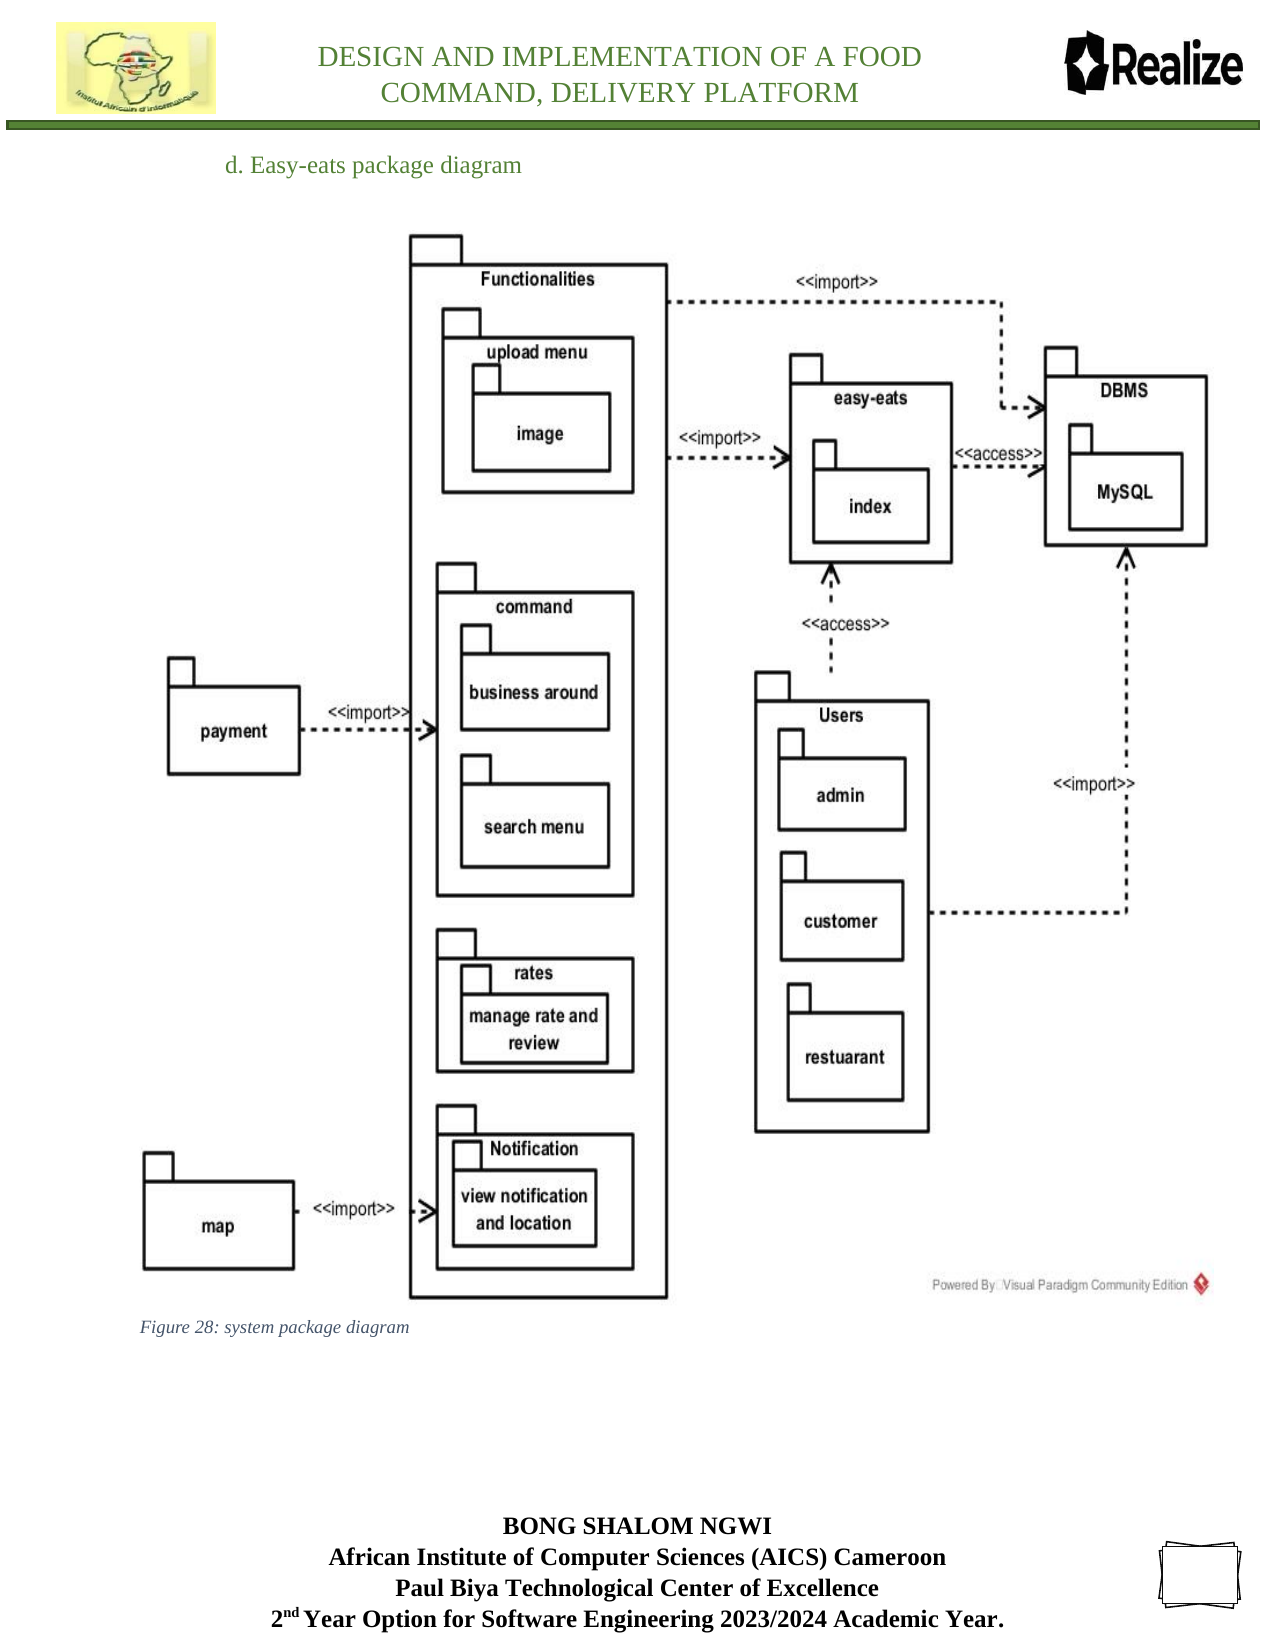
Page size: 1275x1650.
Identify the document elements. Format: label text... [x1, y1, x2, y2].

picture [139, 230, 1214, 1307]
subtitle d. Easy-eats package diagram [225, 150, 1125, 179]
picture [56, 22, 216, 114]
picture [1064, 30, 1243, 95]
